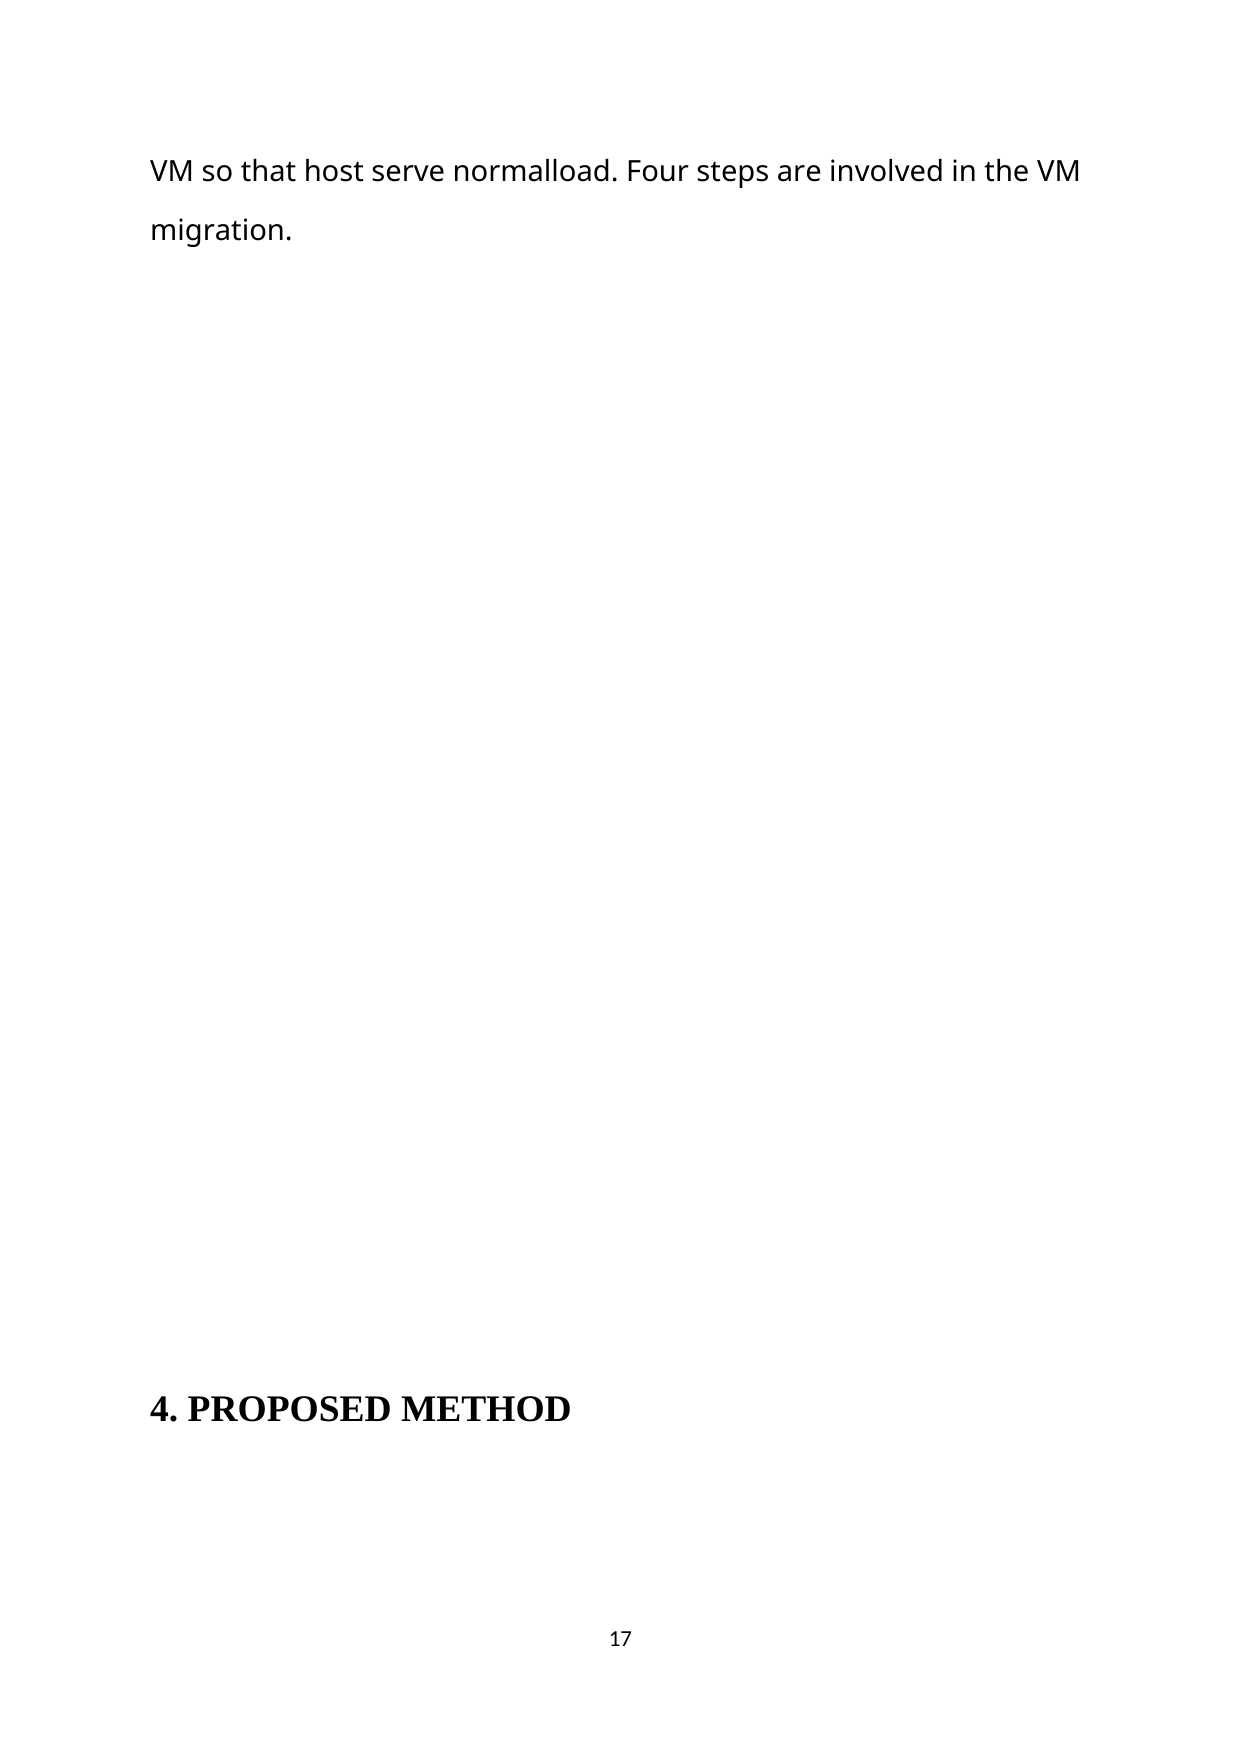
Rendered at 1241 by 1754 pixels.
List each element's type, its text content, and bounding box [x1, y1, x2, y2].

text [150, 150, 1090, 249]
text 4. PROPOSED METHOD [150, 1386, 1090, 1429]
